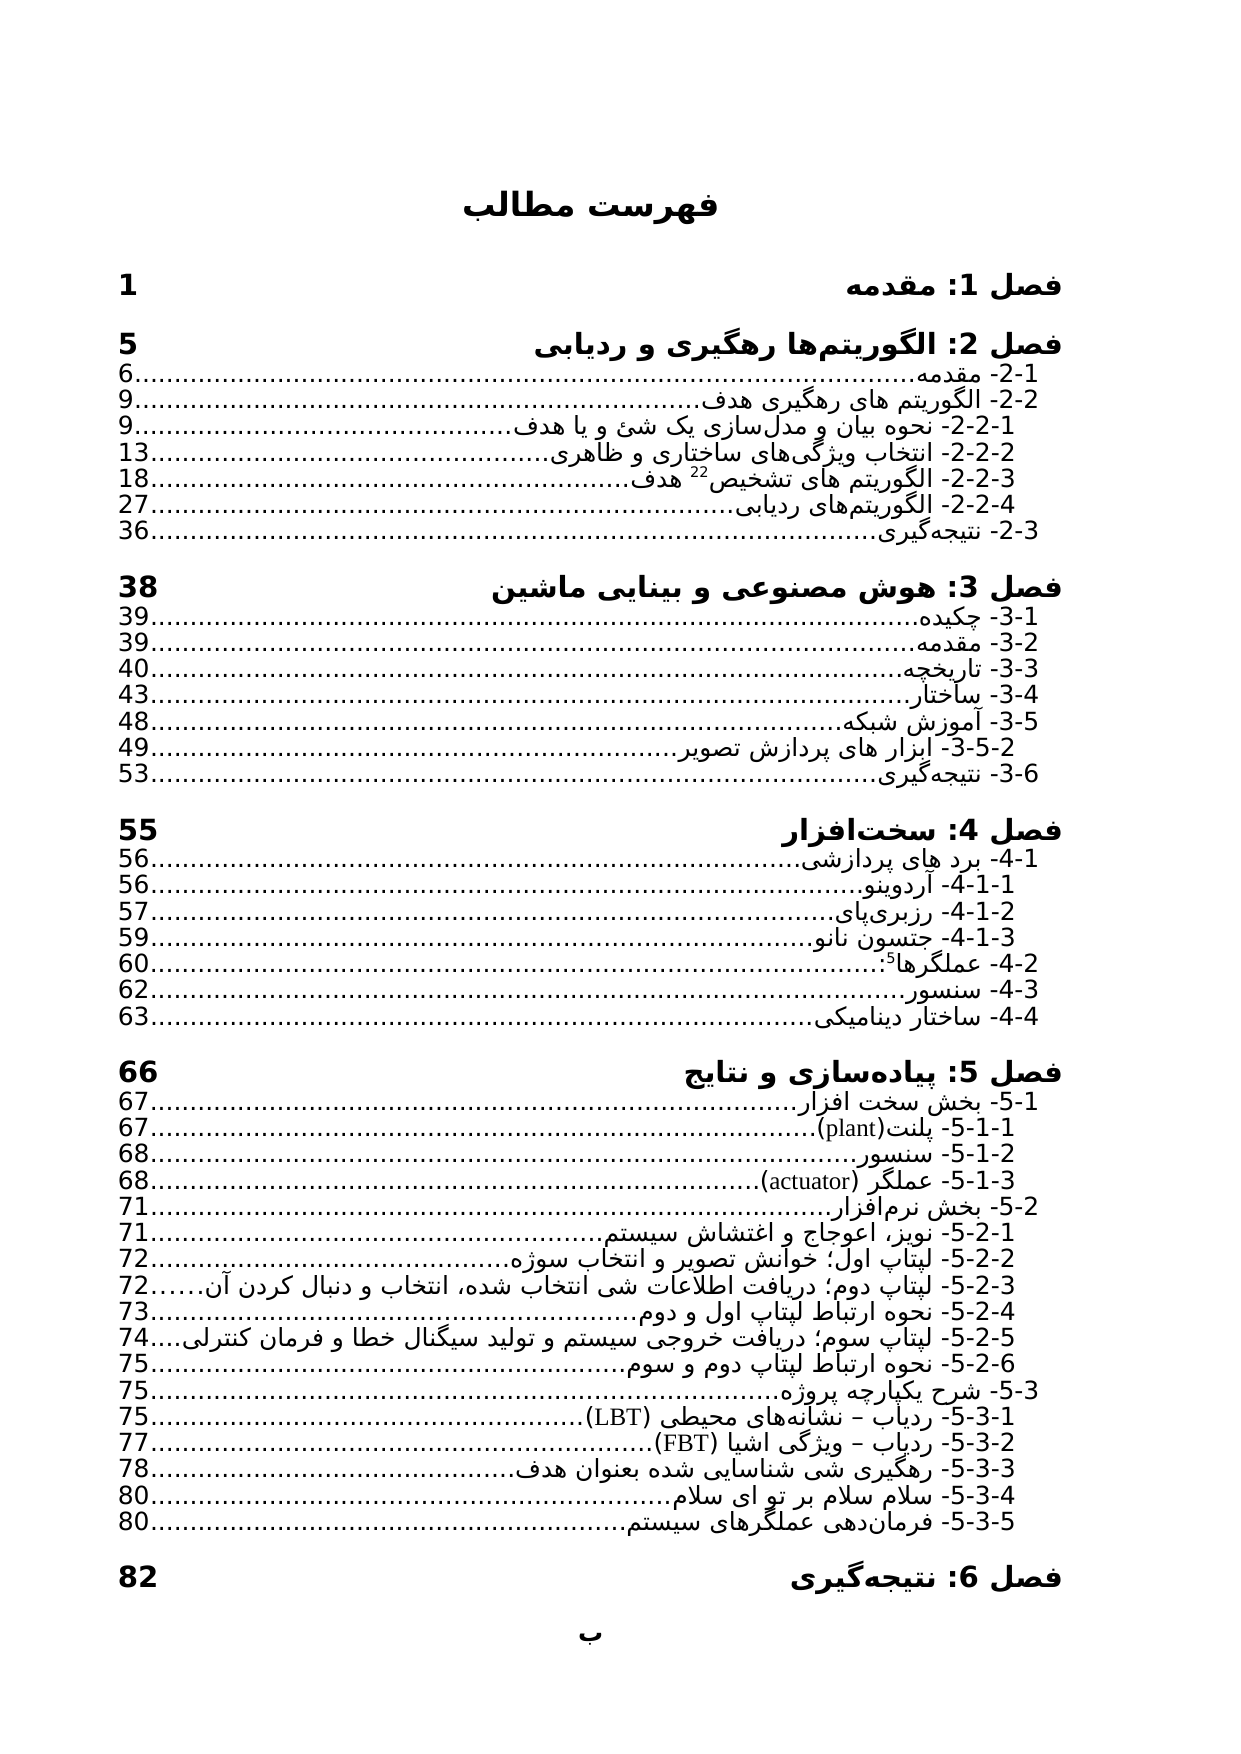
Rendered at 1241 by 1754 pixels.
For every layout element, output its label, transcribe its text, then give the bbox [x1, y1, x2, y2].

text فصل 2: الگوریتم‌ها رهگیری و ردیابی 5 [118, 327, 1063, 361]
text 5-2-1- نویز، اعوجاج و اغتشاش سیستم 71 [118, 1221, 1016, 1247]
text 3-5- آموزش شبکه 48 [118, 709, 1039, 735]
text 4-1- برد های پردازشی 56 [118, 847, 1039, 873]
text 2-2-4- الگوریتم‌های ردیابی 27 [118, 493, 1016, 519]
text 5-1- بخش سخت افزار 67 [118, 1089, 1039, 1116]
text 5-2-4- نحوه ارتباط لپتاپ اول و دوم 73 [118, 1299, 1016, 1326]
text فصل 3: هوش مصنوعی و بینایی ماشین 38 [118, 570, 1063, 604]
text 2-1- مقدمه 6 [118, 361, 1039, 388]
text 2-2-2- انتخاب ویژگی‌های ساختاری و ظاهری 13 [118, 440, 1016, 466]
text 2-2-3- الگوریتم های تشخیص22 هدف 18 [118, 466, 1016, 493]
text 3-5-2- ابزار های پردازش تصویر 49 [118, 735, 1016, 762]
text فصل 6: نتیجه‌گیری 82 [118, 1561, 1063, 1595]
text فصل 5: پیاده‌سازی و نتایج 66 [118, 1056, 1063, 1089]
text 2-2-1- نحوه بیان و مدل‌سازی یک شئ و یا هدف 9 [118, 414, 1016, 440]
text 5-2-2- لپتاپ اول؛ خوانش تصویر و انتخاب سوژه 72 [118, 1247, 1016, 1273]
text 2-2- الگوریتم های رهگیری هدف 9 [118, 388, 1039, 414]
text 4-1-3- جتسون نانو 59 [118, 926, 1016, 952]
text 3-1- چکیده 39 [118, 604, 1039, 630]
text 3-2- مقدمه 39 [118, 630, 1039, 657]
text فهرست مطالب [118, 185, 1063, 224]
text 4-4- ساختار دینامیکی 63 [118, 1004, 1039, 1031]
text 5-2- بخش نرم‌افزار 71 [118, 1194, 1039, 1221]
text 5-1-3- عملگر (actuator) 68 [118, 1168, 1016, 1194]
text 4-1-1- آردوینو 56 [118, 873, 1016, 899]
text 5-3-2- ردیاب – ویژگی اشیا (FBT) 77 [118, 1431, 1016, 1457]
text 3-6- نتیجه‌گیری 53 [118, 762, 1039, 788]
text 4-1-2- رزبری‌پای 57 [118, 899, 1016, 926]
text فصل 4: سخت‌افزار 55 [118, 813, 1063, 847]
text 5-3-5- فرمان‌دهی عملگرهای سیستم 80 [118, 1509, 1016, 1536]
text 5-2-6- نحوه ارتباط لپتاپ دوم و سوم 75 [118, 1352, 1016, 1378]
text 5-1-2- سنسور 68 [118, 1142, 1016, 1168]
text 3-3- تاریخچه 40 [118, 657, 1039, 683]
text 5-3-3- رهگیری شی شناسایی شده بعنوان هدف 78 [118, 1457, 1016, 1483]
text 4-3- سنسور 62 [118, 978, 1039, 1004]
text 5-3- شرح یکپارچه پروژه 75 [118, 1378, 1039, 1404]
text 5-2-5- لپتاپ سوم؛ دریافت خروجی سیستم و تولید سیگنال خطا و فرمان کنترلی 74 [118, 1326, 1016, 1352]
text 4-2- عملگرها5: 60 [118, 952, 1039, 978]
text 5-1-1- پلنت(plant) 67 [118, 1116, 1016, 1142]
text 3-4- ساختار 43 [118, 683, 1039, 709]
text 5-3-4- سلام سلام بر تو ای سلام 80 [118, 1483, 1016, 1509]
text 5-2-3- لپتاپ دوم؛ دریافت اطلاعات شی انتخاب شده، انتخاب و دنبال کردن آن 72 [118, 1273, 1016, 1299]
text فصل 1: مقدمه 1 [118, 268, 1063, 302]
text 5-3-1- ردیاب – نشانه‌های محیطی (LBT) 75 [118, 1404, 1016, 1431]
text 2-3- نتیجه‌گیری 36 [118, 519, 1039, 545]
